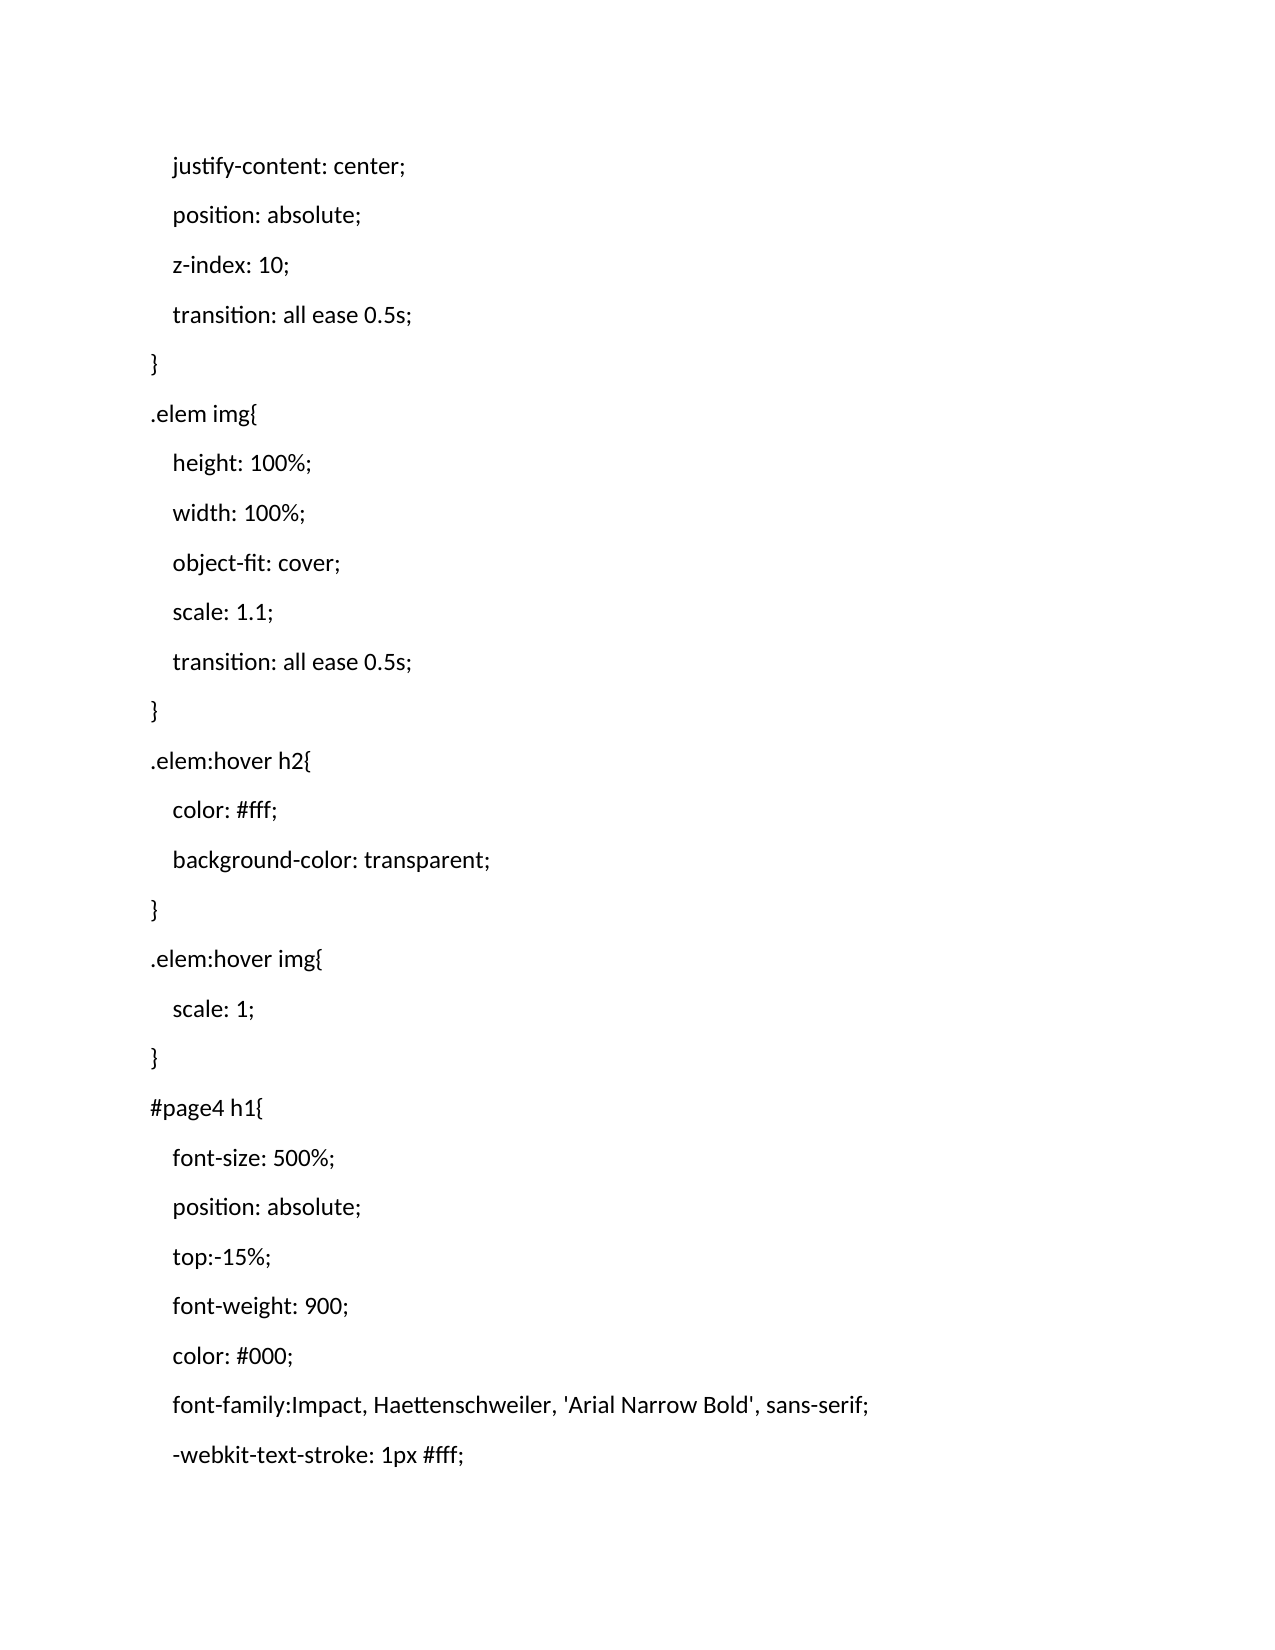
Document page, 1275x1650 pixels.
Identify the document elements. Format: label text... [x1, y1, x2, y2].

text background-color: transparent; [150, 844, 1125, 875]
text width: 100%; [150, 497, 1125, 528]
text .elem:hover img{ [150, 943, 1125, 974]
text transition: all ease 0.5s; [150, 299, 1125, 329]
text top:-15%; [150, 1241, 1125, 1271]
text font-size: 500%; [150, 1142, 1125, 1172]
text transition: all ease 0.5s; [150, 646, 1125, 676]
text .elem img{ [150, 398, 1125, 428]
text .elem:hover h2{ [150, 745, 1125, 776]
text object-fit: cover; [150, 547, 1125, 577]
text justify-content: center; [150, 150, 1125, 181]
text } [150, 695, 1125, 726]
text font-weight: 900; [150, 1290, 1125, 1321]
text -webkit-text-stroke: 1px #fff; [150, 1439, 1125, 1470]
text height: 100%; [150, 447, 1125, 478]
text #page4 h1{ [150, 1092, 1125, 1123]
text font-family:Impact, Haettenschweiler, 'Arial Narrow Bold', sans-serif; [150, 1389, 1125, 1420]
text color: #000; [150, 1340, 1125, 1371]
text } [150, 348, 1125, 379]
text } [150, 894, 1125, 924]
text color: #fff; [150, 794, 1125, 825]
text z-index: 10; [150, 249, 1125, 280]
text position: absolute; [150, 199, 1125, 230]
text scale: 1.1; [150, 596, 1125, 627]
text scale: 1; [150, 993, 1125, 1023]
text position: absolute; [150, 1191, 1125, 1222]
text } [150, 1042, 1125, 1073]
